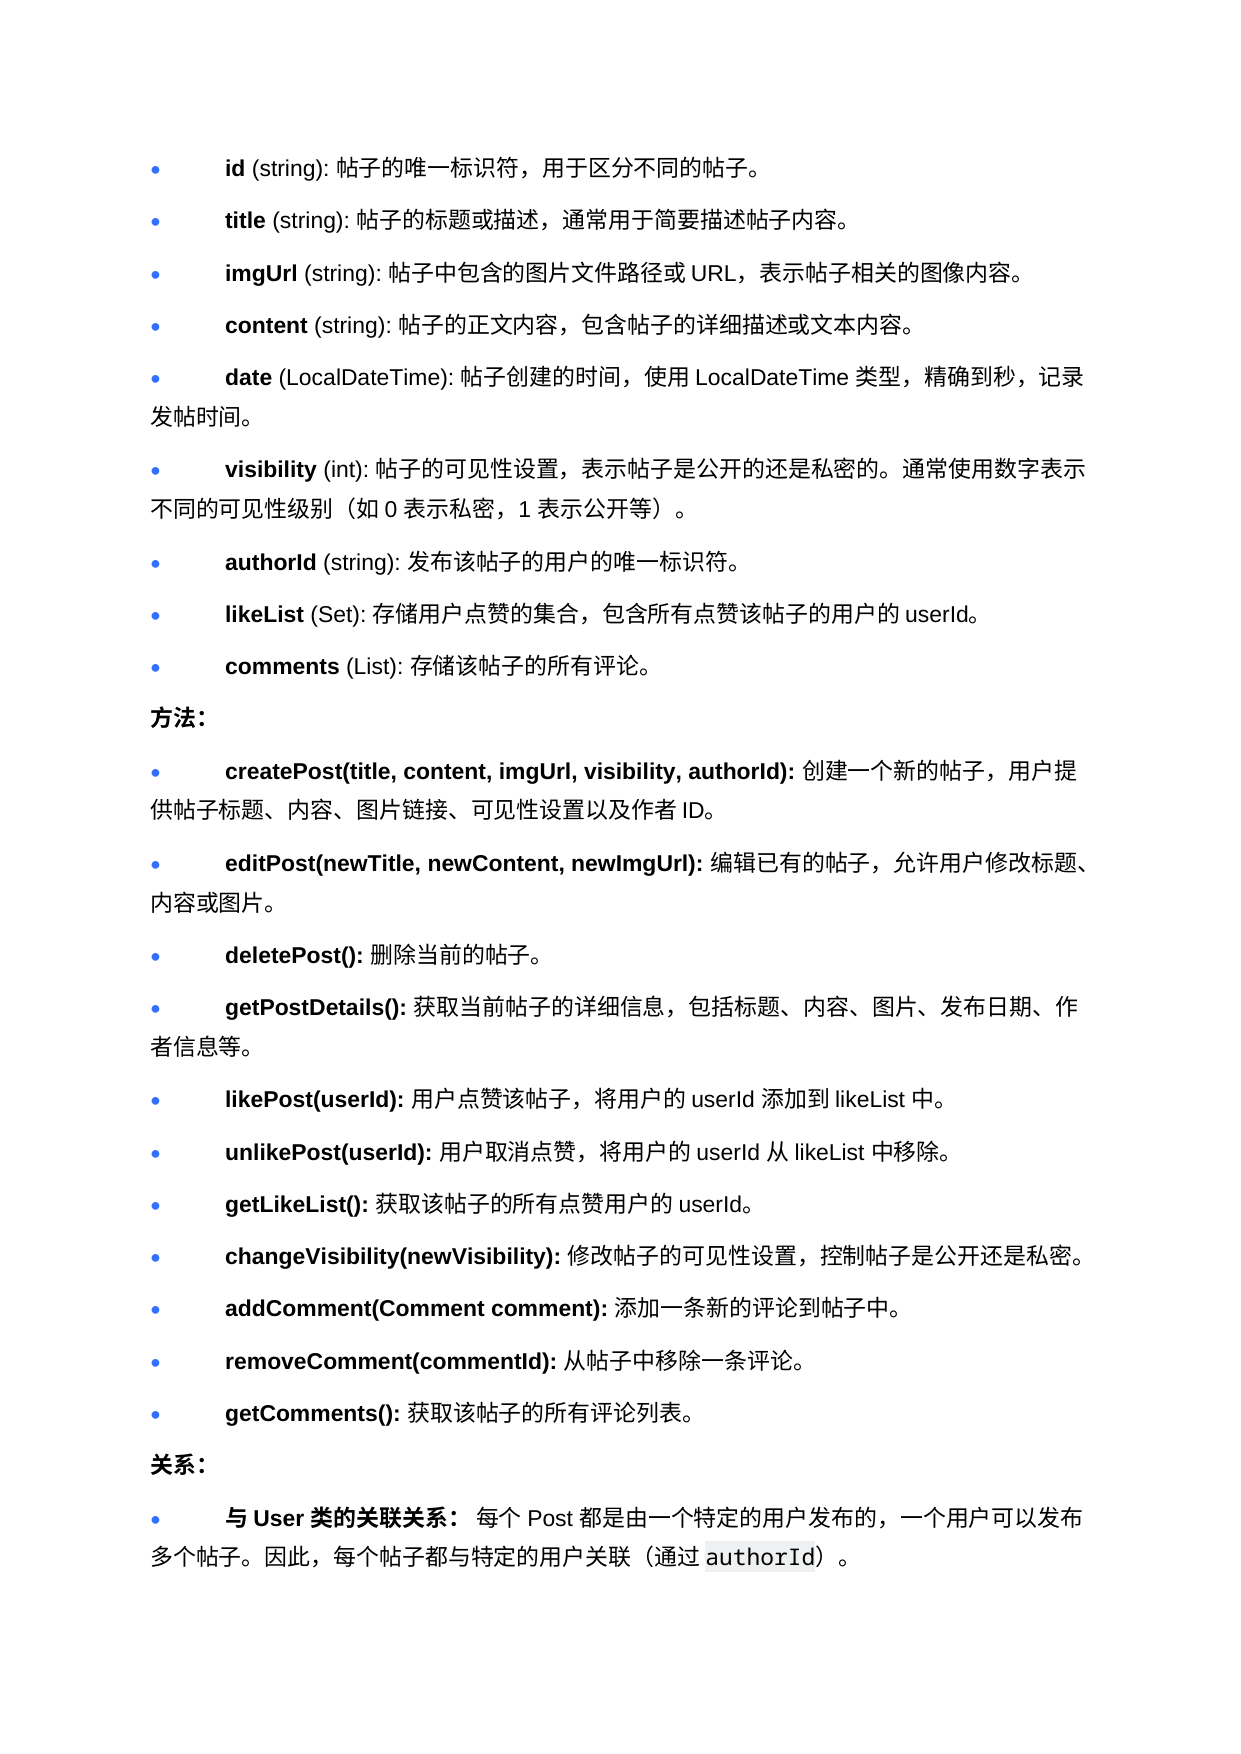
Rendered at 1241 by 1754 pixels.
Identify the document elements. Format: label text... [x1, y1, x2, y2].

list getPostDetails(): 获取当前帖子的详细信息，包括标题、内容、图片、发布日期、作者信息等。 [150, 989, 1090, 1062]
list comments (List): 存储该帖子的所有评论。 [150, 648, 1090, 681]
text 关系： [150, 1447, 1090, 1480]
list id (string): 帖子的唯一标识符，用于区分不同的帖子。 [150, 150, 1090, 183]
list deletePost(): 删除当前的帖子。 [150, 937, 1090, 970]
list createPost(title, content, imgUrl, visibility, authorId): 创建一个新的帖子，用户提供帖子标题、内容、图片链接、可见性设置以及作者ID。 [150, 752, 1090, 826]
list removeComment(commentId): 从帖子中移除一条评论。 [150, 1342, 1090, 1376]
list editPost(newTitle, newContent, newImgUrl): 编辑已有的帖子，允许用户修改标题、内容或图片。 [150, 844, 1090, 918]
list likePost(userId): 用户点赞该帖子，将用户的 userId 添加到 likeList 中。 [150, 1081, 1090, 1114]
list changeVisibility(newVisibility): 修改帖子的可见性设置，控制帖子是公开还是私密。 [150, 1238, 1090, 1271]
list likeList (Set): 存储用户点赞的集合，包含所有点赞该帖子的用户的 userId。 [150, 596, 1090, 629]
list getLikeList(): 获取该帖子的所有点赞用户的 userId。 [150, 1186, 1090, 1219]
list 与 User 类的关联关系： 每个 Post 都是由一个特定的用户发布的，一个用户可以发布多个帖子。因此，每个帖子都与特定的用户关联（通过 authorId）。 [150, 1499, 1090, 1572]
list authorId (string): 发布该帖子的用户的唯一标识符。 [150, 543, 1090, 577]
list title (string): 帖子的标题或描述，通常用于简要描述帖子内容。 [150, 202, 1090, 236]
list visibility (int): 帖子的可见性设置，表示帖子是公开的还是私密的。通常使用数字表示不同的可见性级别（如 0 表示私密，1 表示公开等）。 [150, 451, 1090, 524]
list imgUrl (string): 帖子中包含的图片文件路径或URL，表示帖子相关的图像内容。 [150, 254, 1090, 288]
list unlikePost(userId): 用户取消点赞，将用户的 userId 从 likeList 中移除。 [150, 1133, 1090, 1167]
list content (string): 帖子的正文内容，包含帖子的详细描述或文本内容。 [150, 307, 1090, 340]
list date (LocalDateTime): 帖子创建的时间，使用 LocalDateTime 类型，精确到秒，记录发帖时间。 [150, 359, 1090, 432]
text 方法： [150, 700, 1090, 733]
list getComments(): 获取该帖子的所有评论列表。 [150, 1395, 1090, 1428]
list addComment(Comment comment): 添加一条新的评论到帖子中。 [150, 1290, 1090, 1323]
